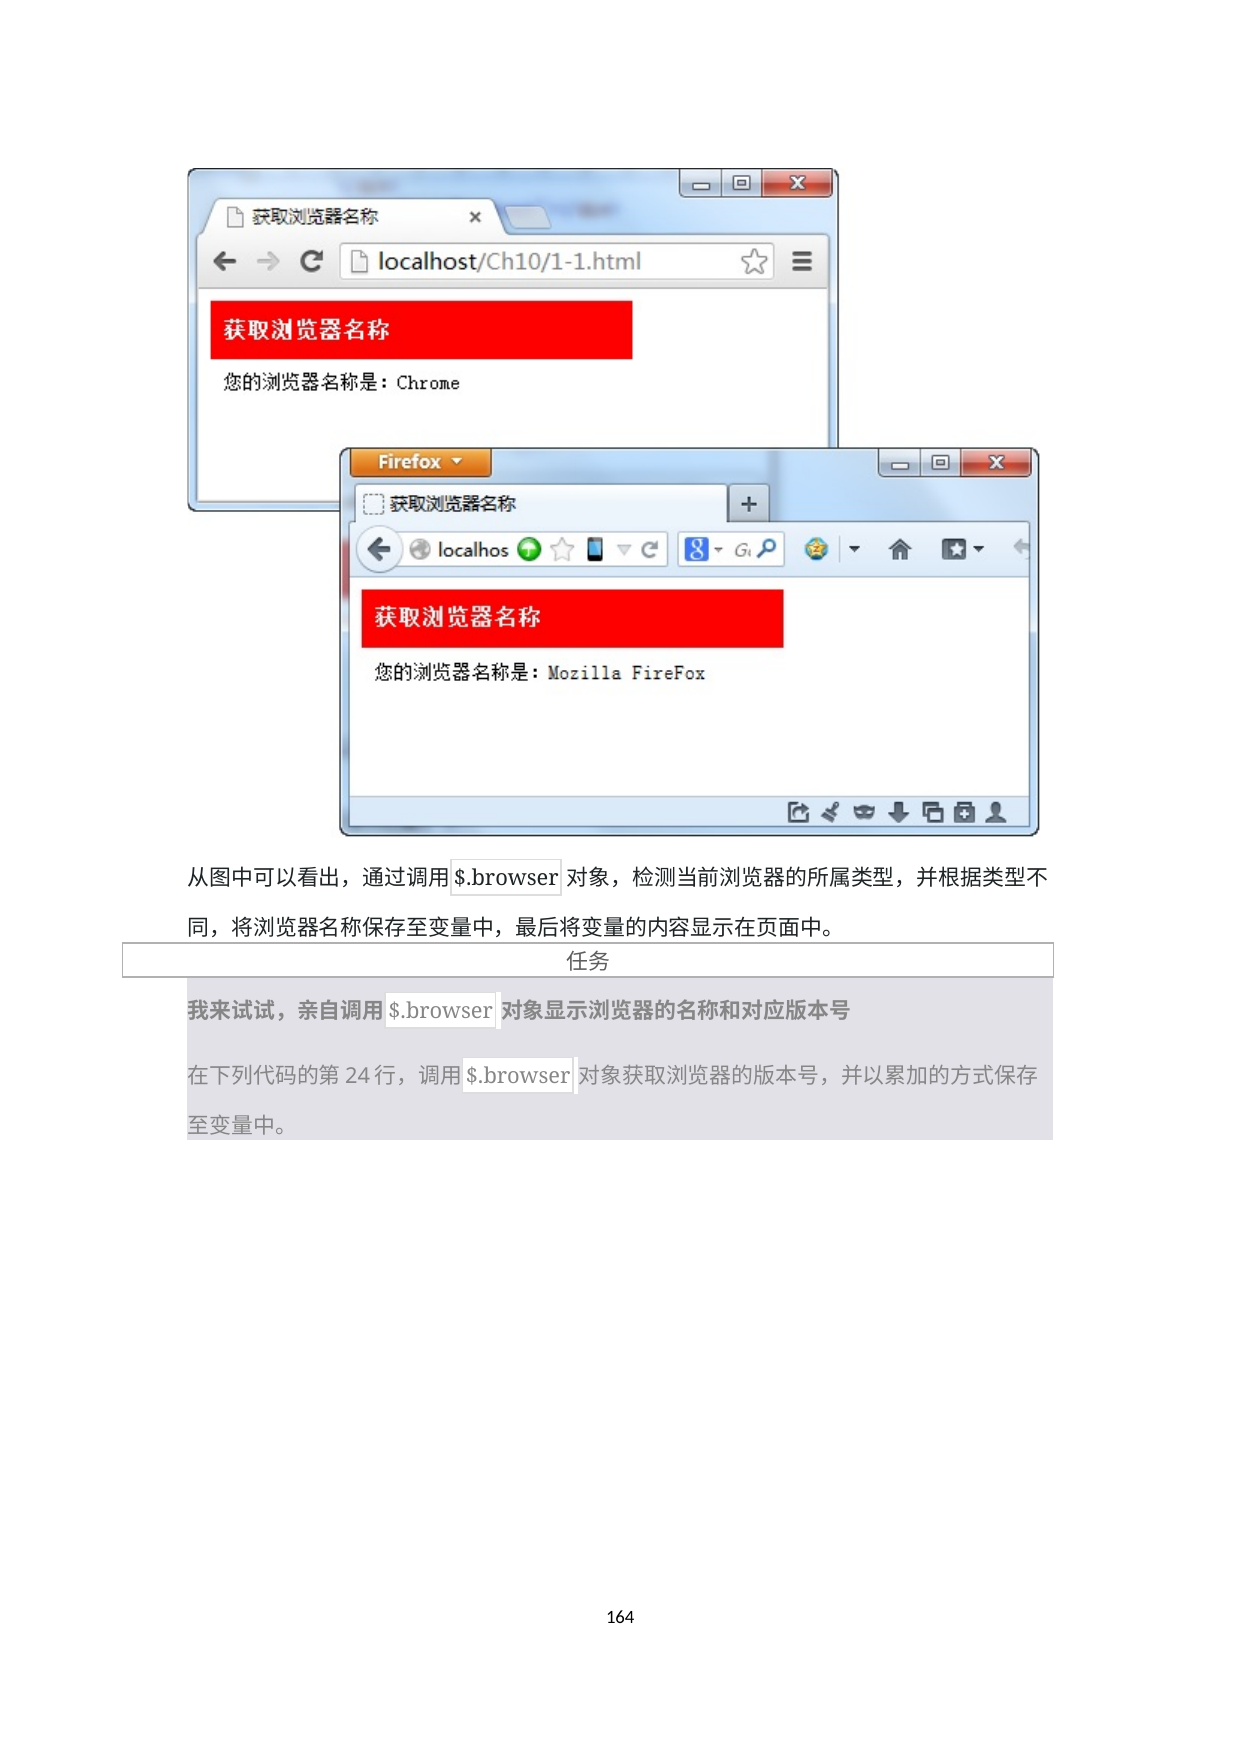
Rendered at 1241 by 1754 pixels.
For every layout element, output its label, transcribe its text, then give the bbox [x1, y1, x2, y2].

picture [187, 168, 1041, 838]
subtitle 任务 [123, 944, 1053, 976]
text 从图中可以看出，通过调用$.browser对象，检测当前浏览器的所属类型，并根据类型不同，将浏览器名称保存至变量中，最后将变量的内容显示在页面中。 [187, 844, 1053, 942]
text 我来试试，亲自调用$.browser对象显示浏览器的名称和对应版本号 [187, 978, 1053, 1043]
text 在下列代码的第24行，调用$.browser对象获取浏览器的版本号，并以累加的方式保存至变量中。 [187, 1043, 1053, 1140]
